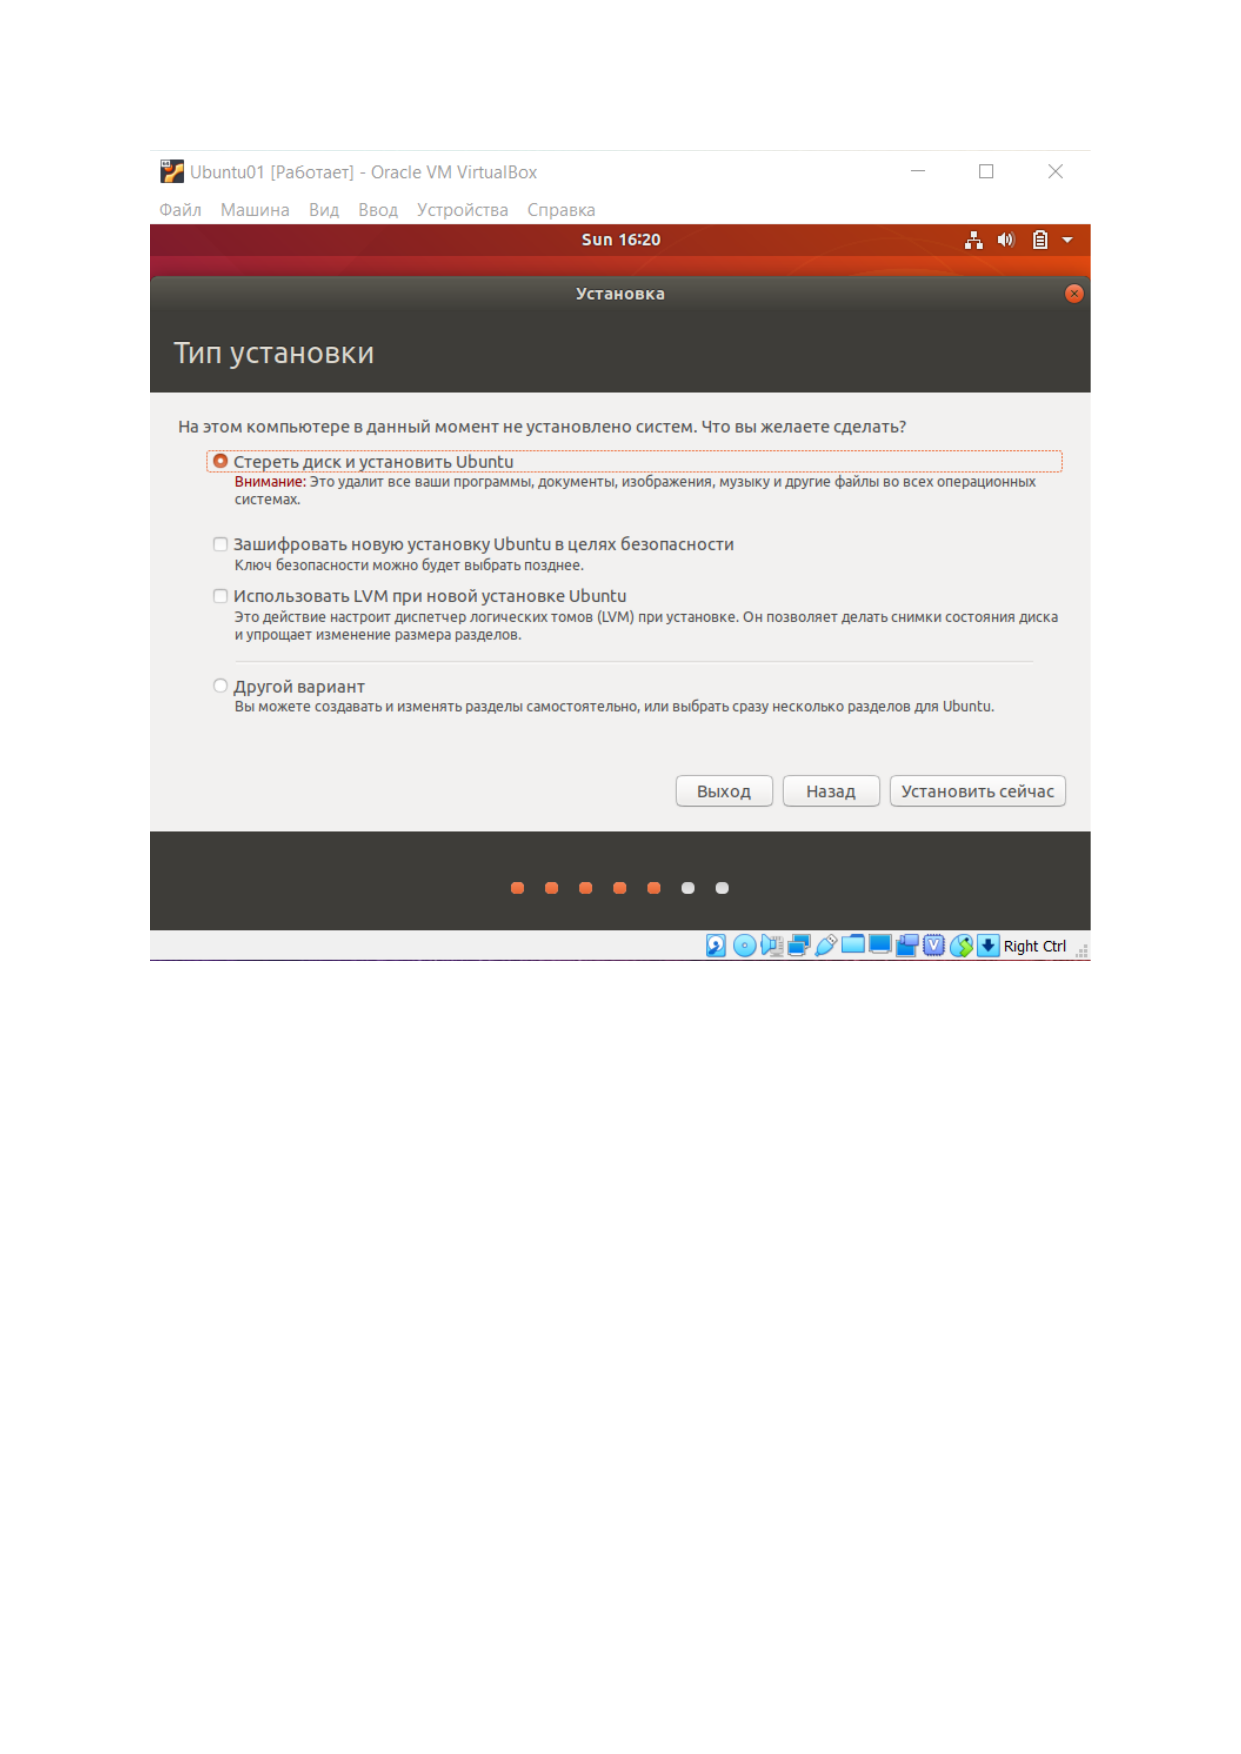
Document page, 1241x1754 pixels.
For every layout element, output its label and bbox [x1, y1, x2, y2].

picture [150, 150, 1091, 961]
